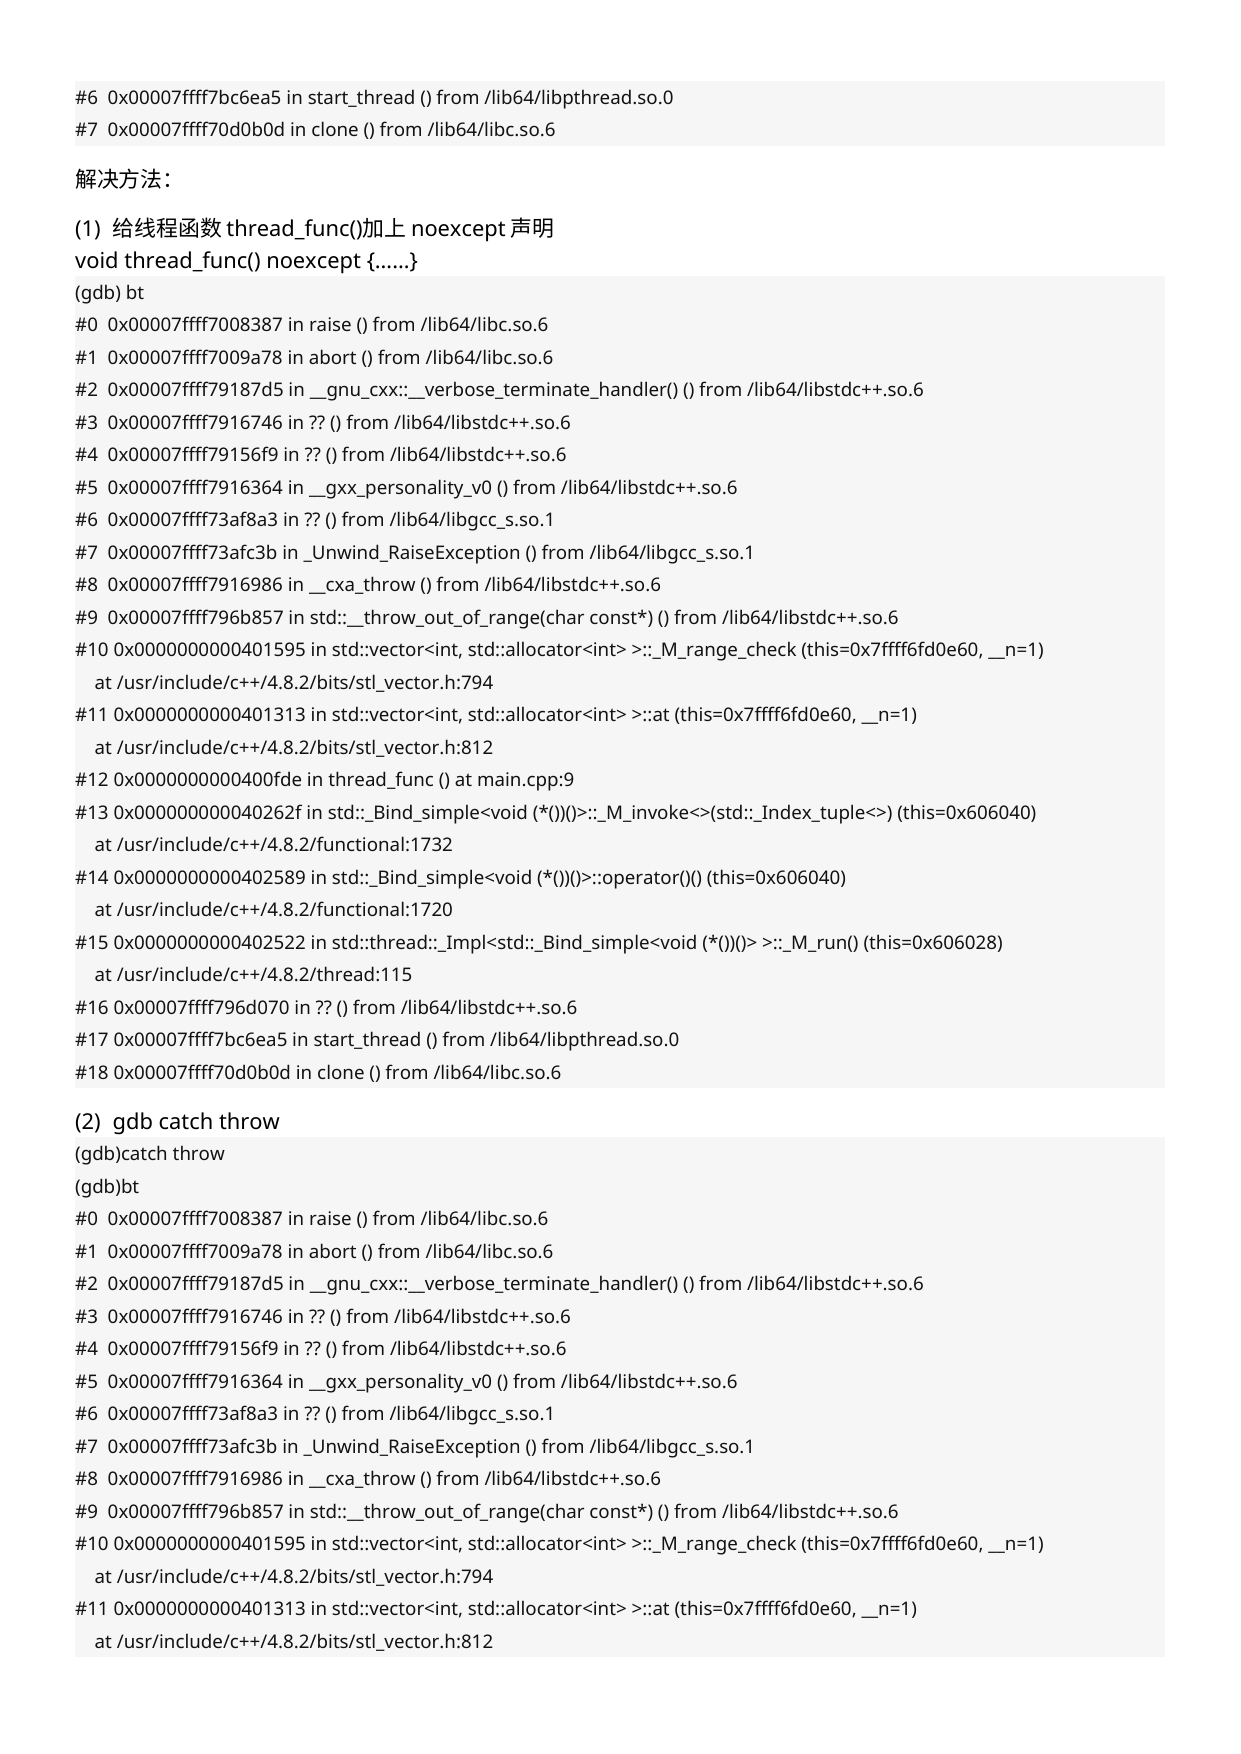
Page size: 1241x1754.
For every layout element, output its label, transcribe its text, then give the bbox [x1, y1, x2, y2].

text (gdb) bt [75, 276, 1165, 308]
text #7 0x00007ffff73afc3b in _Unwind_RaiseException () from /lib64/libgcc_s.so.1 [75, 1429, 1165, 1462]
text #6 0x00007ffff73af8a3 in ?? () from /lib64/libgcc_s.so.1 [75, 503, 1165, 536]
text at /usr/include/c++/4.8.2/bits/stl_vector.h:794 [75, 1559, 1165, 1592]
text #13 0x000000000040262f in std::_Bind_simple<void (*())()>::_M_invoke<>(std::_Index_tuple<>) (this=0x606040) [75, 796, 1165, 828]
text void thread_func() noexcept {……} [75, 243, 1165, 276]
text (gdb)catch throw [75, 1137, 1165, 1169]
text at /usr/include/c++/4.8.2/thread:115 [75, 958, 1165, 991]
list gdb catch throw [75, 1104, 1165, 1137]
text #4 0x00007ffff79156f9 in ?? () from /lib64/libstdc++.so.6 [75, 438, 1165, 471]
text #4 0x00007ffff79156f9 in ?? () from /lib64/libstdc++.so.6 [75, 1332, 1165, 1364]
text #5 0x00007ffff7916364 in __gxx_personality_v0 () from /lib64/libstdc++.so.6 [75, 1364, 1165, 1397]
text at /usr/include/c++/4.8.2/bits/stl_vector.h:794 [75, 666, 1165, 698]
text #14 0x0000000000402589 in std::_Bind_simple<void (*())()>::operator()() (this=0x606040) [75, 861, 1165, 893]
text #2 0x00007ffff79187d5 in __gnu_cxx::__verbose_terminate_handler() () from /lib64/libstdc++.so.6 [75, 1267, 1165, 1299]
text #15 0x0000000000402522 in std::thread::_Impl<std::_Bind_simple<void (*())()> >::_M_run() (this=0x606028) [75, 926, 1165, 958]
text #18 0x00007ffff70d0b0d in clone () from /lib64/libc.so.6 [75, 1056, 1165, 1088]
text #8 0x00007ffff7916986 in __cxa_throw () from /lib64/libstdc++.so.6 [75, 568, 1165, 601]
text at /usr/include/c++/4.8.2/bits/stl_vector.h:812 [75, 1624, 1165, 1657]
text #16 0x00007ffff796d070 in ?? () from /lib64/libstdc++.so.6 [75, 991, 1165, 1023]
text at /usr/include/c++/4.8.2/functional:1720 [75, 893, 1165, 926]
text (gdb)bt [75, 1169, 1165, 1202]
text at /usr/include/c++/4.8.2/bits/stl_vector.h:812 [75, 731, 1165, 763]
text #7 0x00007ffff70d0b0d in clone () from /lib64/libc.so.6 [75, 113, 1165, 146]
text #6 0x00007ffff7bc6ea5 in start_thread () from /lib64/libpthread.so.0 [75, 81, 1165, 113]
text #10 0x0000000000401595 in std::vector<int, std::allocator<int> >::_M_range_check (this=0x7ffff6fd0e60, __n=1) [75, 633, 1165, 666]
text #1 0x00007ffff7009a78 in abort () from /lib64/libc.so.6 [75, 341, 1165, 373]
text 解决方法： [75, 162, 1165, 194]
text #1 0x00007ffff7009a78 in abort () from /lib64/libc.so.6 [75, 1234, 1165, 1267]
text at /usr/include/c++/4.8.2/functional:1732 [75, 828, 1165, 861]
text #7 0x00007ffff73afc3b in _Unwind_RaiseException () from /lib64/libgcc_s.so.1 [75, 536, 1165, 568]
text #3 0x00007ffff7916746 in ?? () from /lib64/libstdc++.so.6 [75, 1299, 1165, 1332]
text #5 0x00007ffff7916364 in __gxx_personality_v0 () from /lib64/libstdc++.so.6 [75, 471, 1165, 503]
text #11 0x0000000000401313 in std::vector<int, std::allocator<int> >::at (this=0x7ffff6fd0e60, __n=1) [75, 1592, 1165, 1624]
text #8 0x00007ffff7916986 in __cxa_throw () from /lib64/libstdc++.so.6 [75, 1462, 1165, 1494]
text #17 0x00007ffff7bc6ea5 in start_thread () from /lib64/libpthread.so.0 [75, 1023, 1165, 1056]
text #0 0x00007ffff7008387 in raise () from /lib64/libc.so.6 [75, 308, 1165, 341]
text #9 0x00007ffff796b857 in std::__throw_out_of_range(char const*) () from /lib64/libstdc++.so.6 [75, 601, 1165, 633]
text #3 0x00007ffff7916746 in ?? () from /lib64/libstdc++.so.6 [75, 406, 1165, 438]
text #2 0x00007ffff79187d5 in __gnu_cxx::__verbose_terminate_handler() () from /lib64/libstdc++.so.6 [75, 373, 1165, 406]
text #12 0x0000000000400fde in thread_func () at main.cpp:9 [75, 763, 1165, 796]
text #6 0x00007ffff73af8a3 in ?? () from /lib64/libgcc_s.so.1 [75, 1397, 1165, 1429]
text #0 0x00007ffff7008387 in raise () from /lib64/libc.so.6 [75, 1202, 1165, 1234]
list 给线程函数thread_func()加上noexcept声明 [75, 211, 1165, 243]
text #11 0x0000000000401313 in std::vector<int, std::allocator<int> >::at (this=0x7ffff6fd0e60, __n=1) [75, 698, 1165, 731]
text #9 0x00007ffff796b857 in std::__throw_out_of_range(char const*) () from /lib64/libstdc++.so.6 [75, 1494, 1165, 1527]
text #10 0x0000000000401595 in std::vector<int, std::allocator<int> >::_M_range_check (this=0x7ffff6fd0e60, __n=1) [75, 1527, 1165, 1559]
